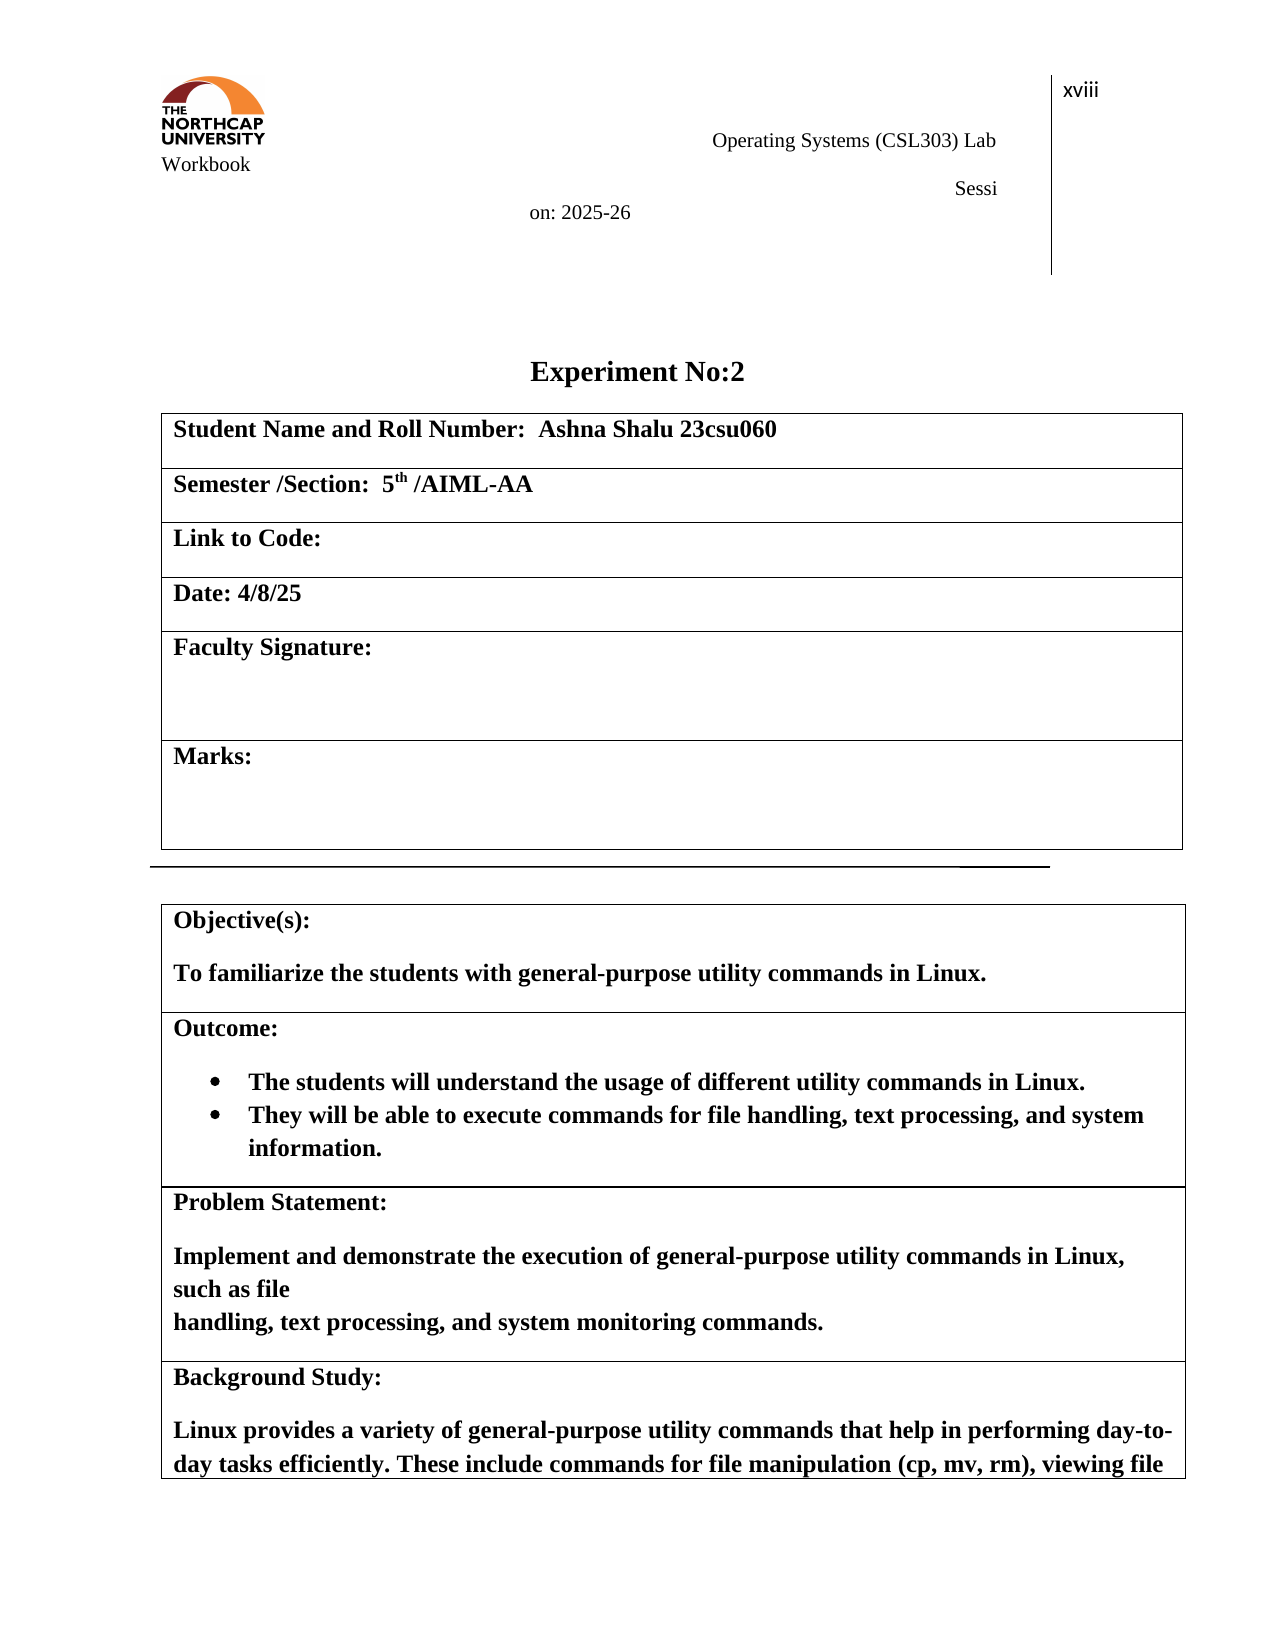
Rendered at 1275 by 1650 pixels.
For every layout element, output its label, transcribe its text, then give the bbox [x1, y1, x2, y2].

table_header Objective(s): To familiarize the students with general-purpose utility commands in Linux. [162, 905, 1185, 1012]
table_cell Outcome: The students will understand the usage of different utility commands in Linux. They will be able to execute commands for file handling, text processing, and system information. [162, 1013, 1185, 1186]
table_cell Problem Statement: Implement and demonstrate the execution of general-purpose utility commands in Linux, such as file handling, text processing, and system monitoring commands. [162, 1188, 1185, 1361]
picture [161, 75, 265, 147]
table_header Student Name and Roll Number: Ashna Shalu 23csu060 [162, 414, 1182, 468]
text Experiment No:2 [150, 354, 1125, 387]
table_cell Faculty Signature: [162, 632, 1182, 740]
table_cell Date: 4/8/25 [162, 578, 1182, 631]
table_cell Semester /Section: 5th /AIML-AA [162, 469, 1182, 522]
table_cell Link to Code: [162, 523, 1182, 577]
table_cell Marks: [162, 741, 1182, 849]
